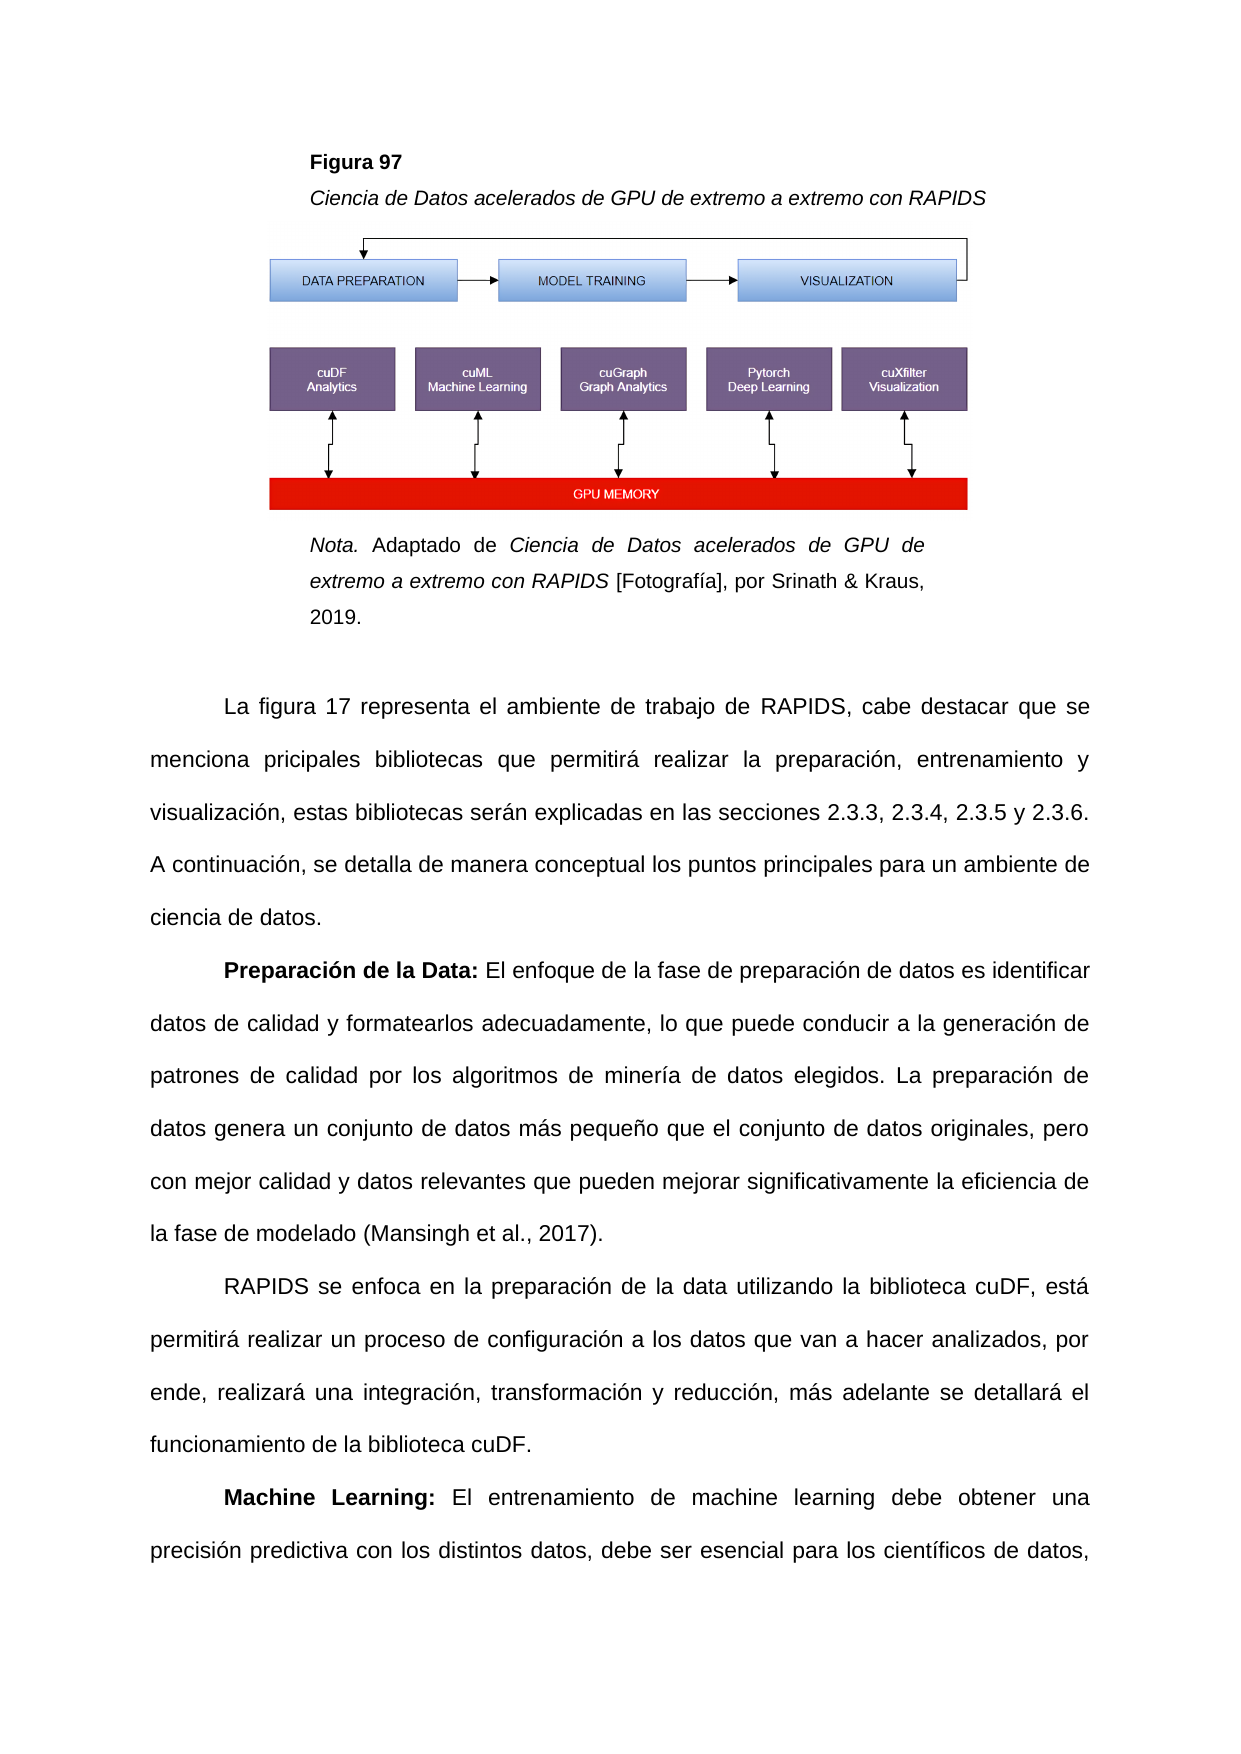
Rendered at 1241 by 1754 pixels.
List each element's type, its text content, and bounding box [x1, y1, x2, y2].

text Ciencia de Datos acelerados de GPU de extremo a extremo con RAPIDS [309, 186, 1090, 210]
text Nota. Adaptado de Ciencia de Datos acelerados de GPU de extremo a extremo con RAPIDS [Fotografía], por Srinath & Kraus, 2019. [309, 533, 925, 628]
text RAPIDS se enfoca en la preparación de la data utilizando la biblioteca cuDF, está permitirá realizar un proceso de configuración a los datos que van a hacer analizados, por ende, realizará una integración, transformación y reducción, más adelante se detallará el funcionamiento de la biblioteca cuDF. [150, 1273, 1090, 1457]
text La figura 17 representa el ambiente de trabajo de RAPIDS, cabe destacar que se menciona pricipales bibliotecas que permitirá realizar la preparación, entrenamiento y visualización, estas bibliotecas serán explicadas en las secciones 2.3.3, 2.3.4, 2.3.5 y 2.3.6. A continuación, se detalla de manera conceptual los puntos principales para un ambiente de ciencia de datos. [150, 693, 1090, 930]
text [150, 1484, 1090, 1563]
picture [267, 221, 974, 521]
text Preparación de la Data: El enfoque de la fase de preparación de datos es identificar datos de calidad y formatearlos adecuadamente, lo que puede conducir a la generación de patrones de calidad por los algoritmos de minería de datos elegidos. La preparación de datos genera un conjunto de datos más pequeño que el conjunto de datos originales, pero con mejor calidad y datos relevantes que pueden mejorar significativamente la eficiencia de la fase de modelado (Mansingh et al., 2017). [150, 957, 1090, 1247]
